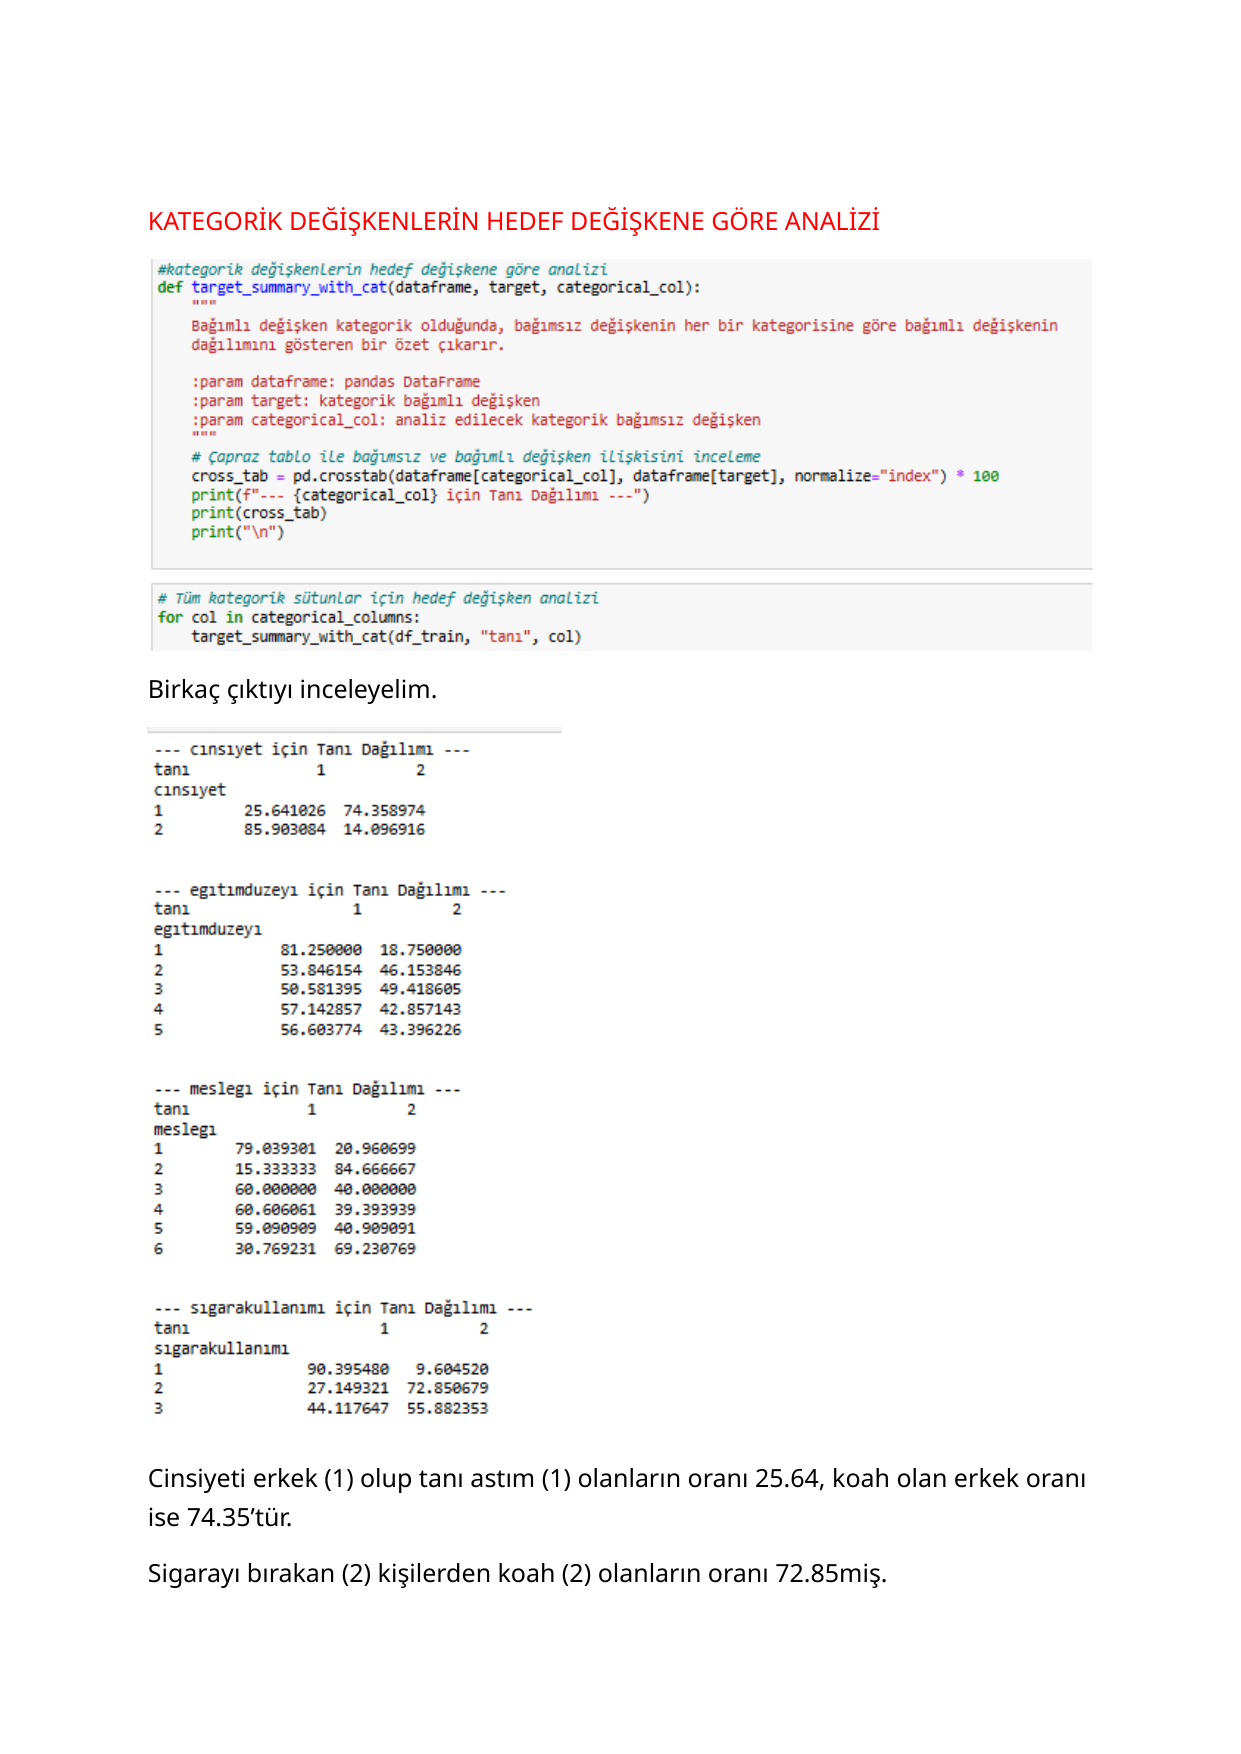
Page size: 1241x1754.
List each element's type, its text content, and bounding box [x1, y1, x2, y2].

picture [147, 259, 1093, 651]
text Cinsiyeti erkek (1) olup tanı astım (1) olanların oranı 25.64, koah olan erkek oranı ise 74.35’tür. [148, 1461, 1093, 1534]
picture [147, 727, 562, 1439]
text KATEGORİK DEĞİŞKENLERİN HEDEF DEĞİŞKENE GÖRE ANALİZİ [148, 203, 1093, 237]
text Birkaç çıktıyı inceleyelim. [148, 672, 1093, 706]
text Sigarayı bırakan (2) kişilerden koah (2) olanların oranı 72.85miş. [148, 1556, 1093, 1590]
